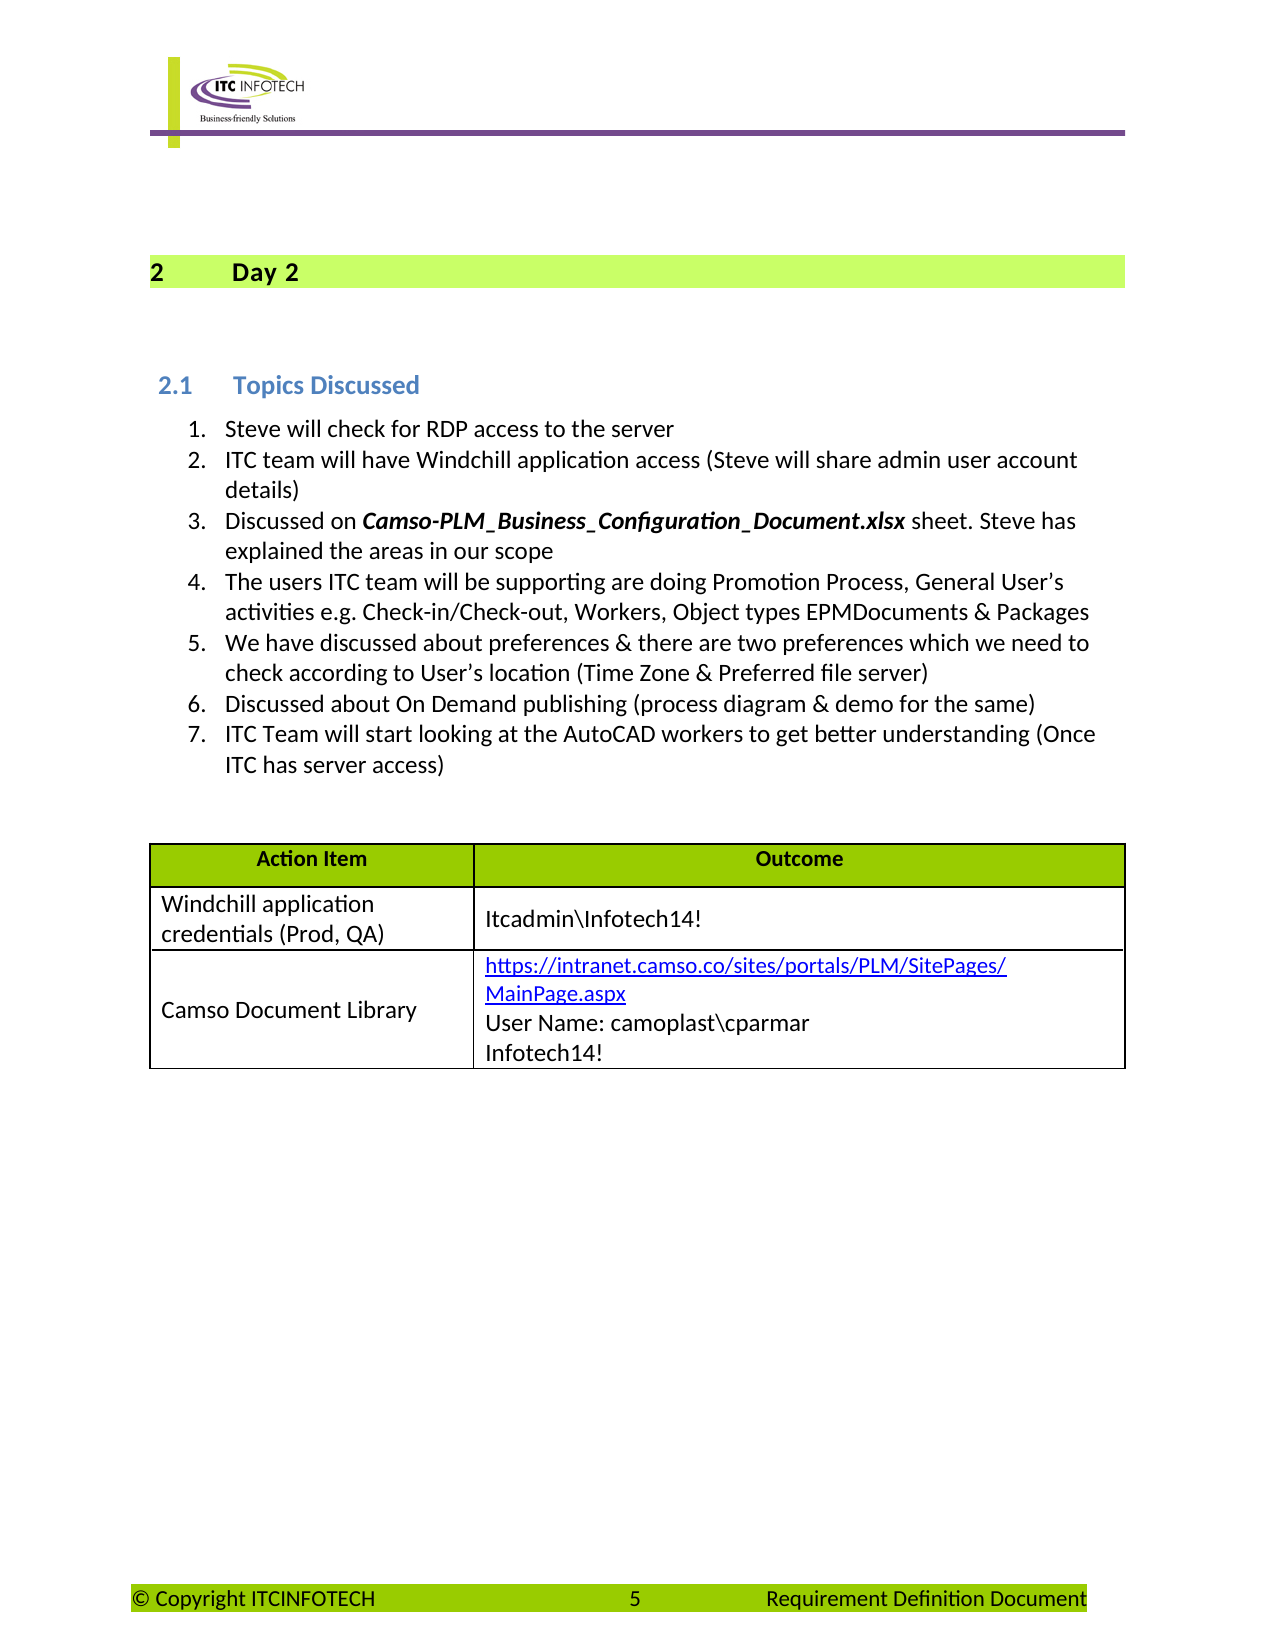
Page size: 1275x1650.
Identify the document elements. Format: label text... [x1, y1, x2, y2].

table_cell Itcadmin\Infotech14! [475, 888, 1124, 949]
table_header Action Item [151, 845, 473, 886]
subtitle Day 2 [150, 255, 1125, 288]
subtitle Topics Discussed [158, 368, 1125, 401]
table_cell Windchill application credentials (Prod, QA) [151, 888, 473, 949]
list ITC team will have Windchill application access (Steve will share admin user account details) [187, 444, 1125, 505]
list The users ITC team will be supporting are doing Promotion Process, General User’s activities e.g. Check-in/Check-out, Workers, Object types EPMDocuments & Packages [187, 566, 1125, 627]
list Discussed about On Demand publishing (process diagram & demo for the same) [187, 688, 1125, 719]
table_cell https://intranet.camso.co/sites/portals/PLM/SitePages/MainPage.aspx User Name: camoplast\cparmar Infotech14! [474, 949, 1124, 1068]
list Steve will check for RDP access to the server [187, 413, 1125, 444]
list We have discussed about preferences & there are two preferences which we need to check according to User’s location (Time Zone & Preferred file server) [187, 627, 1125, 688]
list Discussed on Camso-PLM_Business_Configuration_Document.xlsx sheet. Steve has explained the areas in our scope [187, 505, 1125, 566]
picture [150, 56, 1125, 150]
table_header Outcome [475, 845, 1124, 886]
list ITC Team will start looking at the AutoCAD workers to get better understanding (Once ITC has server access) [187, 719, 1125, 780]
table_cell Camso Document Library [151, 950, 473, 1068]
